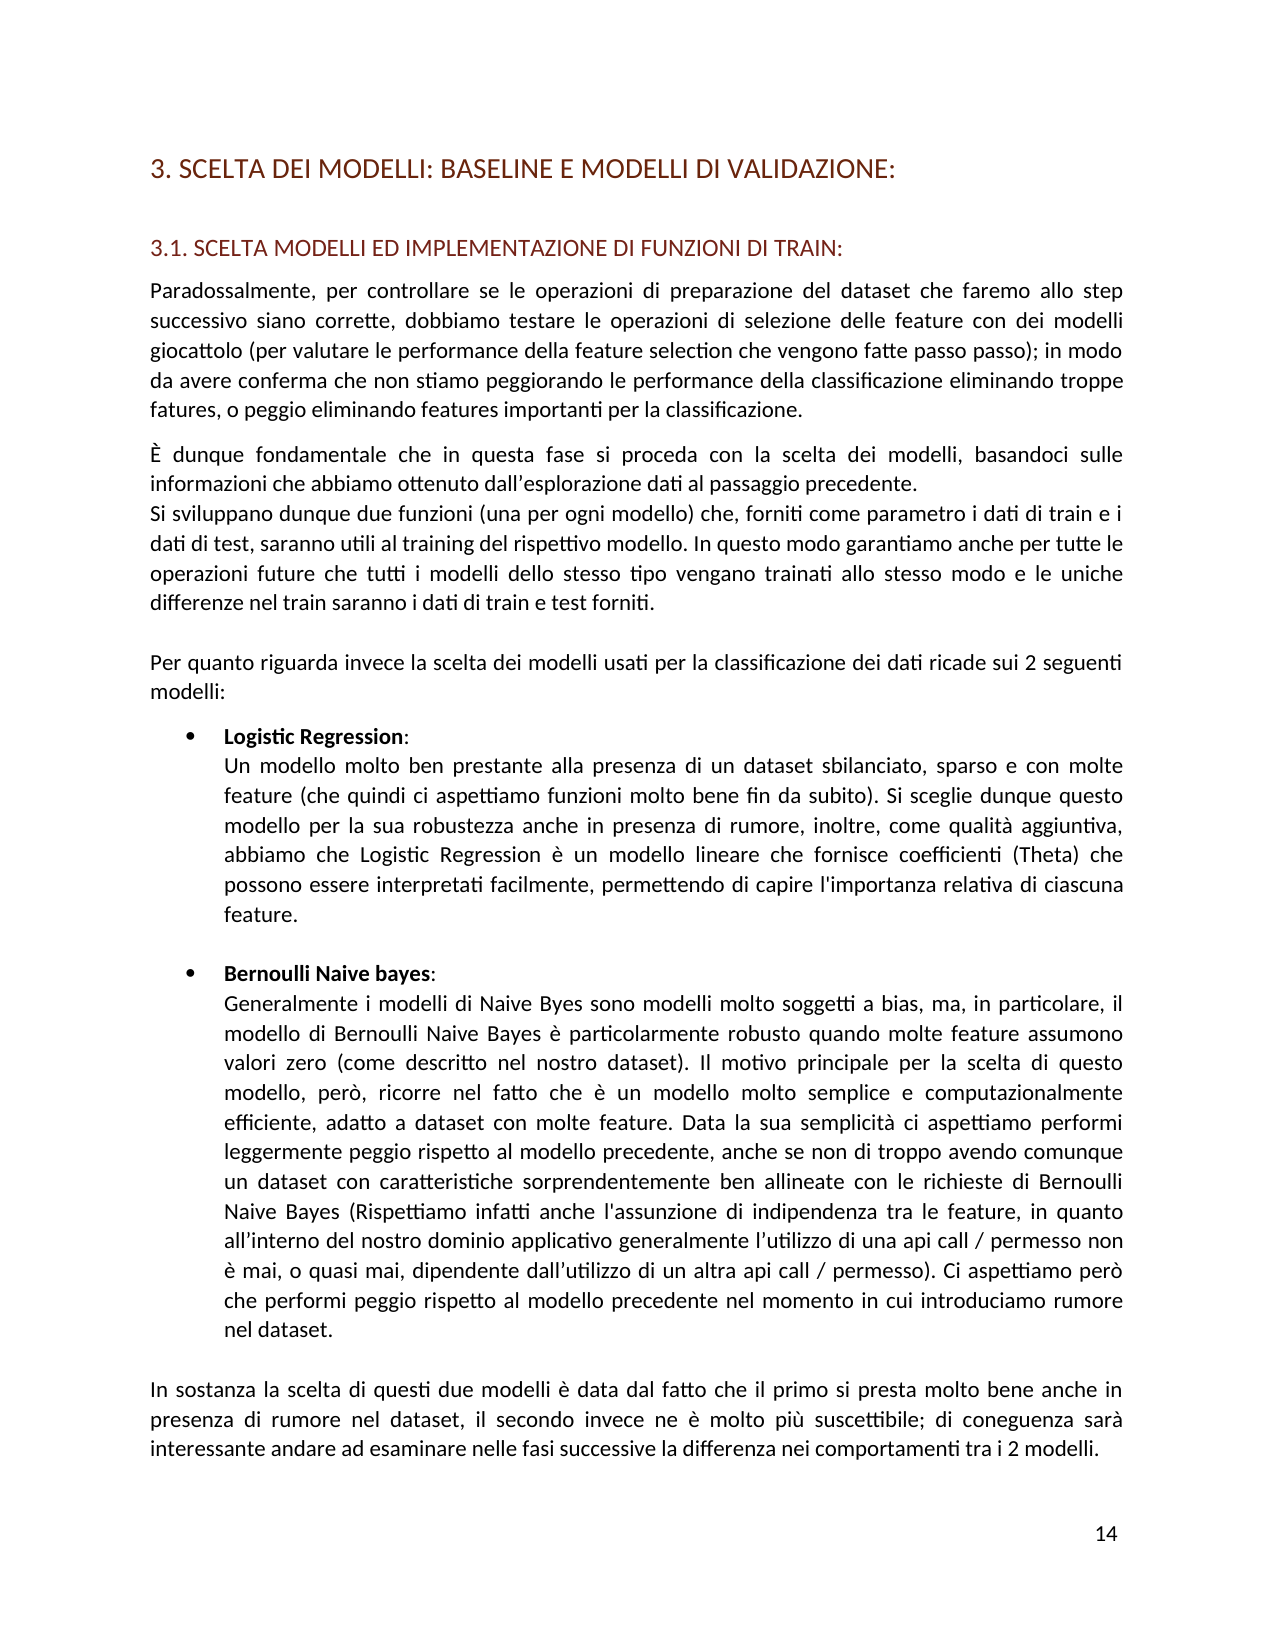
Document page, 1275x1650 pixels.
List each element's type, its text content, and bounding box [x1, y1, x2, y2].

text È dunque fondamentale che in questa fase si proceda con la scelta dei modelli, basandoci sulle informazioni che abbiamo ottenuto dall’esplorazione dati al passaggio precedente. [150, 438, 1125, 498]
list Bernoulli Naive bayes: [186, 958, 1125, 987]
text Paradossalmente, per controllare se le operazioni di preparazione del dataset che faremo allo step successivo siano corrette, dobbiamo testare le operazioni di selezione delle feature con dei modelli giocattolo (per valutare le performance della feature selection che vengono fatte passo passo); in modo da avere conferma che non stiamo peggiorando le performance della classificazione eliminando troppe fatures, o peggio eliminando features importanti per la classificazione. [150, 275, 1125, 423]
text Per quanto riguarda invece la scelta dei modelli usati per la classificazione dei dati ricade sui 2 seguenti modelli: [150, 646, 1125, 705]
text Si sviluppano dunque due funzioni (una per ogni modello) che, forniti come parametro i dati di train e i dati di test, saranno utili al training del rispettivo modello. In questo modo garantiamo anche per tutte le operazioni future che tutti i modelli dello stesso tipo vengano trainati allo stesso modo e le uniche differenze nel train saranno i dati di train e test forniti. [150, 498, 1125, 616]
list Logistic Regression: [186, 720, 1125, 750]
subtitle 3.1. Scelta modelli ed implementazione di funzioni di train: [150, 232, 1117, 262]
text Un modello molto ben prestante alla presenza di un dataset sbilanciato, sparso e con molte feature (che quindi ci aspettiamo funzioni molto bene fin da subito). Si sceglie dunque questo modello per la sua robustezza anche in presenza di rumore, inoltre, come qualità aggiuntiva, abbiamo che Logistic Regression è un modello lineare che fornisce coefficienti (Theta) che possono essere interpretati facilmente, permettendo di capire l'importanza relativa di ciascuna feature. [224, 750, 1125, 928]
subtitle 3. Scelta dei modelli: Baseline e Modelli di validazione: [150, 150, 1117, 186]
text Generalmente i modelli di Naive Byes sono modelli molto soggetti a bias, ma, in particolare, il modello di Bernoulli Naive Bayes è particolarmente robusto quando molte feature assumono valori zero (come descritto nel nostro dataset). Il motivo principale per la scelta di questo modello, però, ricorre nel fatto che è un modello molto semplice e computazionalmente efficiente, adatto a dataset con molte feature. Data la sua semplicità ci aspettiamo performi leggermente peggio rispetto al modello precedente, anche se non di troppo avendo comunque un dataset con caratteristiche sorprendentemente ben allineate con le richieste di Bernoulli Naive Bayes (Rispettiamo infatti anche l'assunzione di indipendenza tra le feature, in quanto all’interno del nostro dominio applicativo generalmente l’utilizzo di una api call / permesso non è mai, o quasi mai, dipendente dall’utilizzo di un altra api call / permesso). Ci aspettiamo però che performi peggio rispetto al modello precedente nel momento in cui introduciamo rumore nel dataset. [224, 987, 1125, 1344]
text In sostanza la scelta di questi due modelli è data dal fatto che il primo si presta molto bene anche in presenza di rumore nel dataset, il secondo invece ne è molto più suscettibile; di coneguenza sarà interessante andare ad esaminare nelle fasi successive la differenza nei comportamenti tra i 2 modelli. [150, 1373, 1125, 1462]
